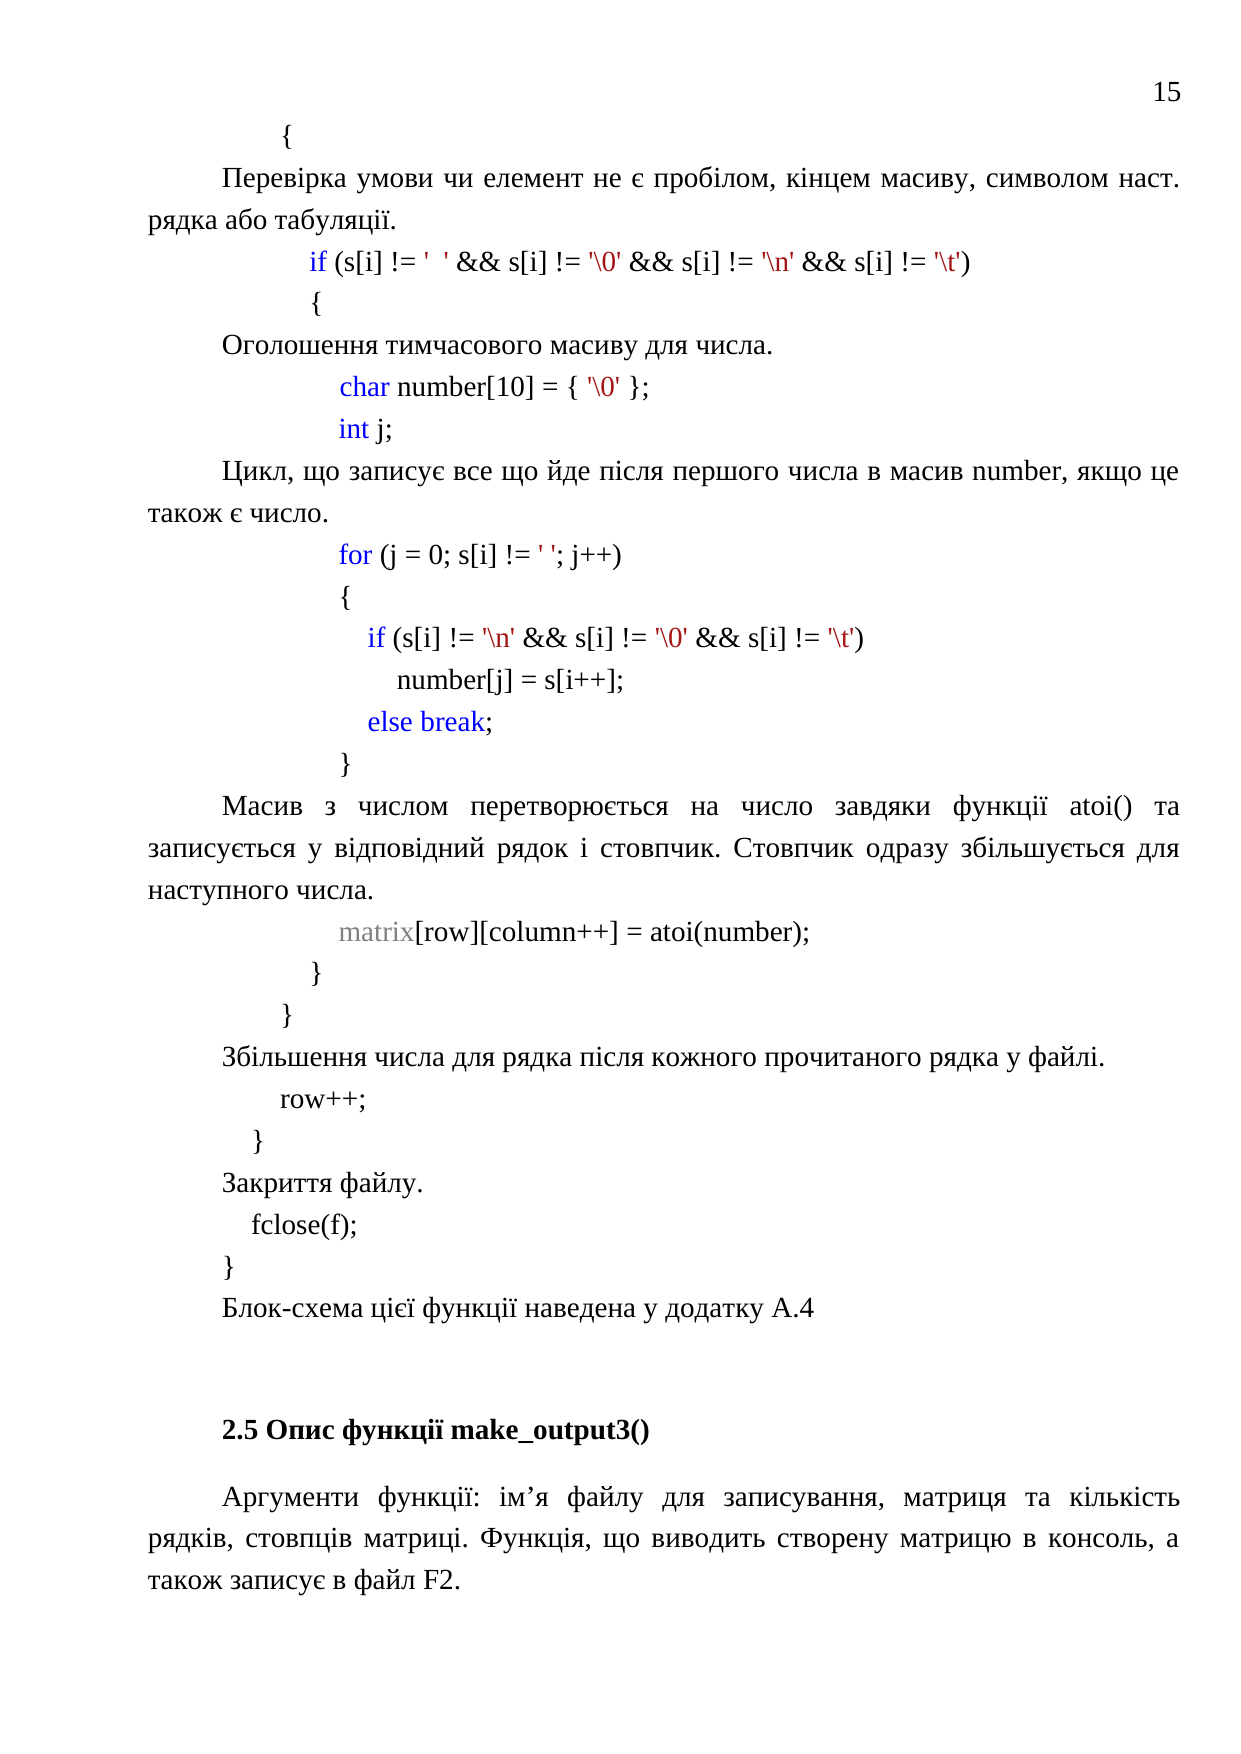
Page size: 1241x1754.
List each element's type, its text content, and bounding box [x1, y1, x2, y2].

text } [148, 997, 1181, 1031]
text Масив з числом перетворюється на число завдяки функції atoi() та записується у відповідний рядок і стовпчик. Стовпчик одразу збільшується для наступного числа. [148, 788, 1181, 905]
text else break; [148, 704, 1181, 738]
text row++; [148, 1081, 1181, 1115]
text Збільшення числа для рядка після кожного прочитаного рядка у файлі. [148, 1039, 1181, 1073]
text Блок-схема цієї функції наведена у додатку А.4 [148, 1291, 1181, 1324]
text if (s[i] != ' ' && s[i] != '\0' && s[i] != '\n' && s[i] != '\t') [148, 244, 1181, 277]
text if (s[i] != '\n' && s[i] != '\0' && s[i] != '\t') [148, 621, 1181, 654]
text } [148, 956, 1181, 989]
subtitle 2.5 Опис функції make_output3() [148, 1412, 1181, 1445]
text number[j] = s[i++]; [148, 662, 1181, 696]
text { [148, 579, 1181, 612]
text int j; [148, 411, 1181, 445]
text Аргументи функції: ім’я файлу для записування, матриця та кількість рядків, стовпців матриці. Функція, що виводить створену матрицю в консоль, а також записує в файл F2. [148, 1479, 1181, 1596]
text for (j = 0; s[i] != ' '; j++) [148, 537, 1181, 570]
text } [148, 1249, 1181, 1282]
text } [148, 1123, 1181, 1157]
text char number[10] = { '\0' }; [148, 369, 1181, 403]
text { [148, 118, 1181, 152]
text fclose(f); [148, 1207, 1181, 1240]
text Закриття файлу. [148, 1165, 1181, 1198]
text Оголошення тимчасового масиву для числа. [148, 327, 1181, 361]
text Перевірка умови чи елемент не є пробілом, кінцем масиву, символом наст. рядка або табуляції. [148, 160, 1181, 235]
text { [148, 286, 1181, 319]
text Цикл, що записує все що йде після першого числа в масив number, якщо це також є число. [148, 453, 1181, 528]
text matrix[row][column++] = atoi(number); [148, 914, 1181, 947]
text } [148, 746, 1181, 780]
